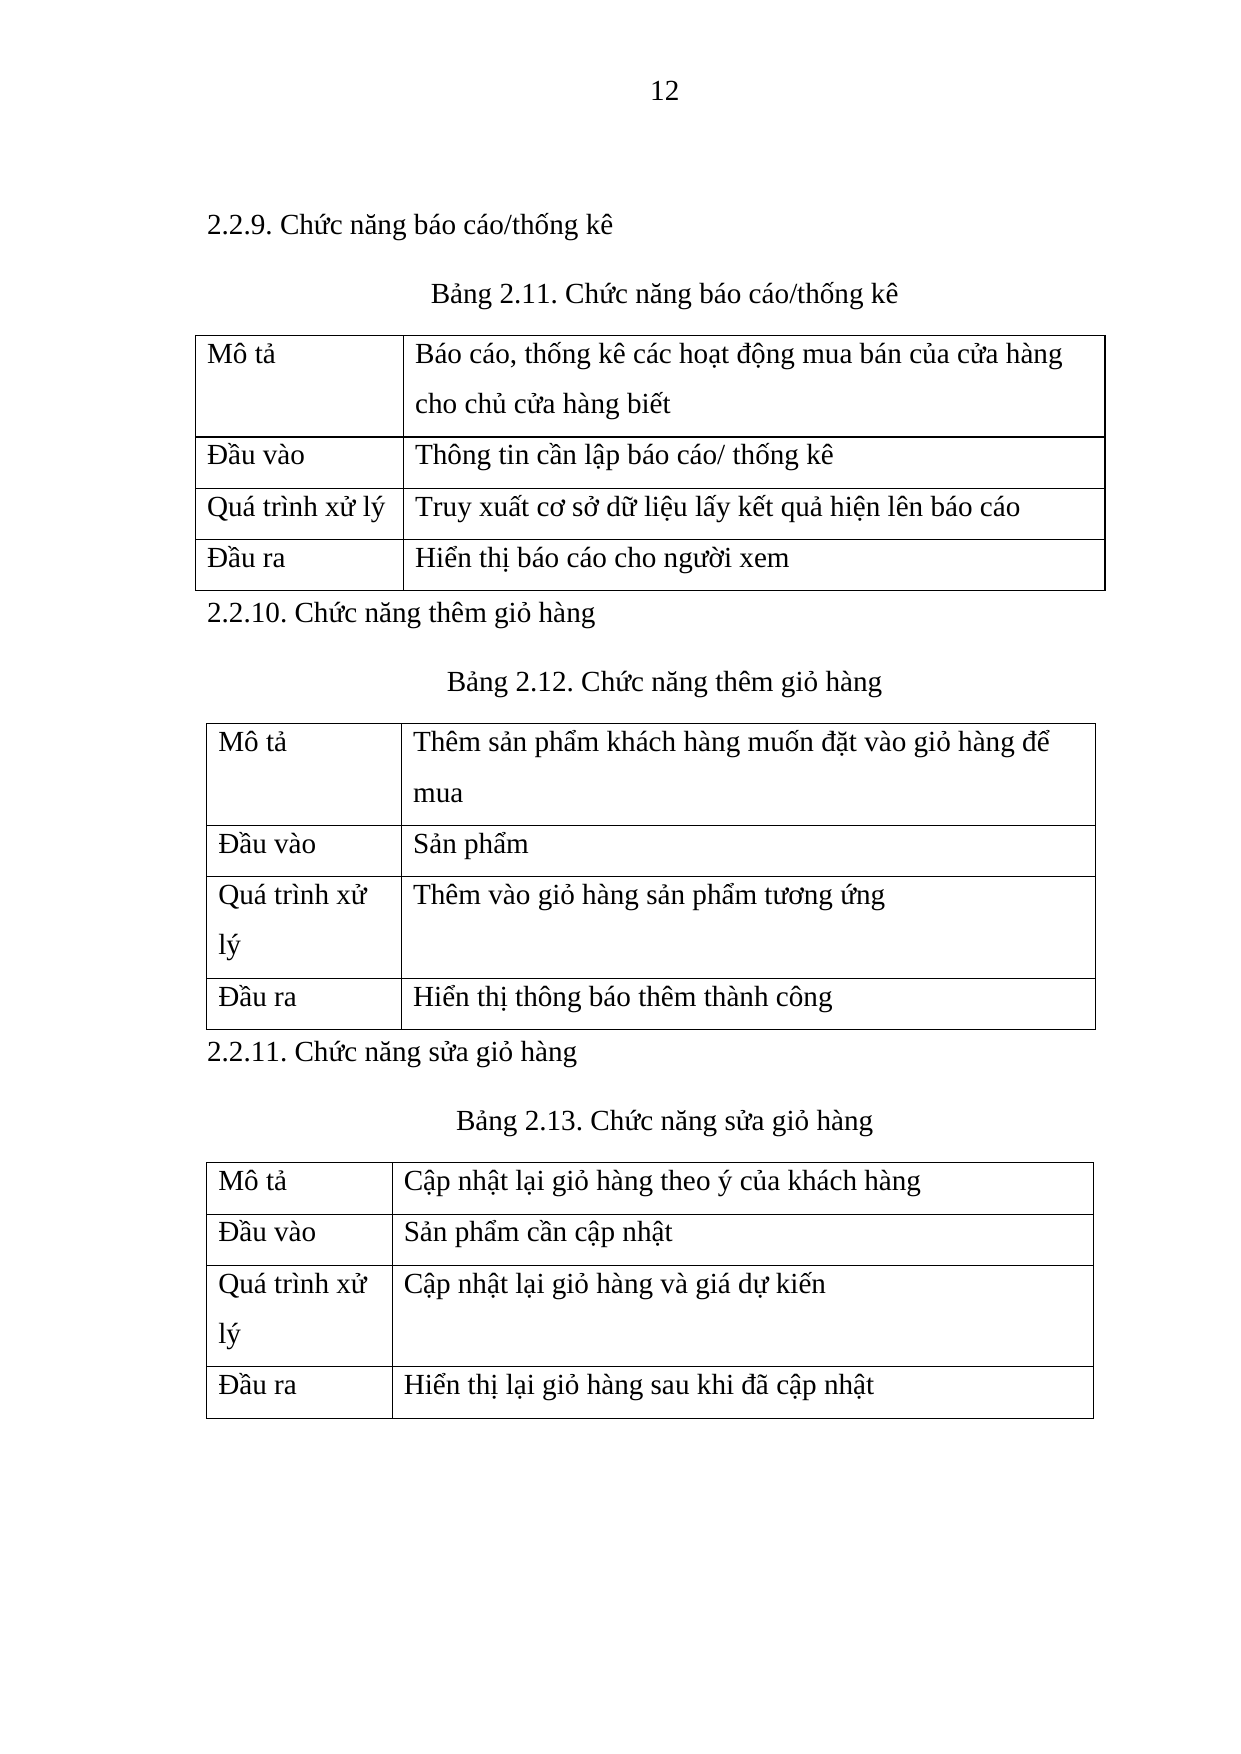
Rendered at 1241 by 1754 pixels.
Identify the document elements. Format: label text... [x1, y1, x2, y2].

table_cell Sản phẩm cần cập nhật [393, 1215, 1093, 1265]
text Bảng 2.11. Chức năng báo cáo/thống kê [207, 276, 1122, 309]
subtitle 2.2.9. Chức năng báo cáo/thống kê [207, 207, 1122, 240]
table_cell Đầu vào [207, 826, 401, 876]
text Bảng 2.13. Chức năng sửa giỏ hàng [207, 1103, 1122, 1137]
table_cell Hiển thị lại giỏ hàng sau khi đã cập nhật [393, 1367, 1093, 1417]
subtitle 2.2.11. Chức năng sửa giỏ hàng [207, 1034, 1122, 1068]
table_cell Đầu ra [196, 540, 403, 590]
table_cell Đầu vào [196, 438, 403, 488]
table_cell Truy xuất cơ sở dữ liệu lấy kết quả hiện lên báo cáo [404, 489, 1104, 539]
table_cell Quá trình xử lý [196, 489, 403, 539]
table_cell Hiển thị thông báo thêm thành công [402, 979, 1095, 1029]
table_cell Quá trình xử lý [207, 877, 401, 978]
table_cell Đầu ra [207, 979, 401, 1029]
table_header Báo cáo, thống kê các hoạt động mua bán của cửa hàng cho chủ cửa hàng biết [404, 336, 1104, 436]
table_header Cập nhật lại giỏ hàng theo ý của khách hàng [393, 1163, 1093, 1213]
table_header Mô tả [207, 724, 401, 825]
table_cell Đầu vào [207, 1215, 392, 1265]
table_cell Quá trình xử lý [207, 1266, 392, 1366]
table_cell Sản phẩm [402, 826, 1095, 876]
subtitle 2.2.10. Chức năng thêm giỏ hàng [207, 595, 1122, 629]
table_cell Cập nhật lại giỏ hàng và giá dự kiến [393, 1266, 1093, 1366]
table_cell Hiển thị báo cáo cho người xem [404, 540, 1104, 590]
table_header Mô tả [207, 1163, 392, 1213]
table_header Thêm sản phẩm khách hàng muốn đặt vào giỏ hàng để mua [402, 724, 1095, 825]
table_header Mô tả [196, 336, 403, 436]
table_cell Thông tin cần lập báo cáo/ thống kê [404, 438, 1104, 488]
table_cell Đầu ra [207, 1367, 392, 1417]
table_cell Thêm vào giỏ hàng sản phẩm tương ứng [402, 877, 1095, 978]
text Bảng 2.12. Chức năng thêm giỏ hàng [207, 664, 1122, 698]
